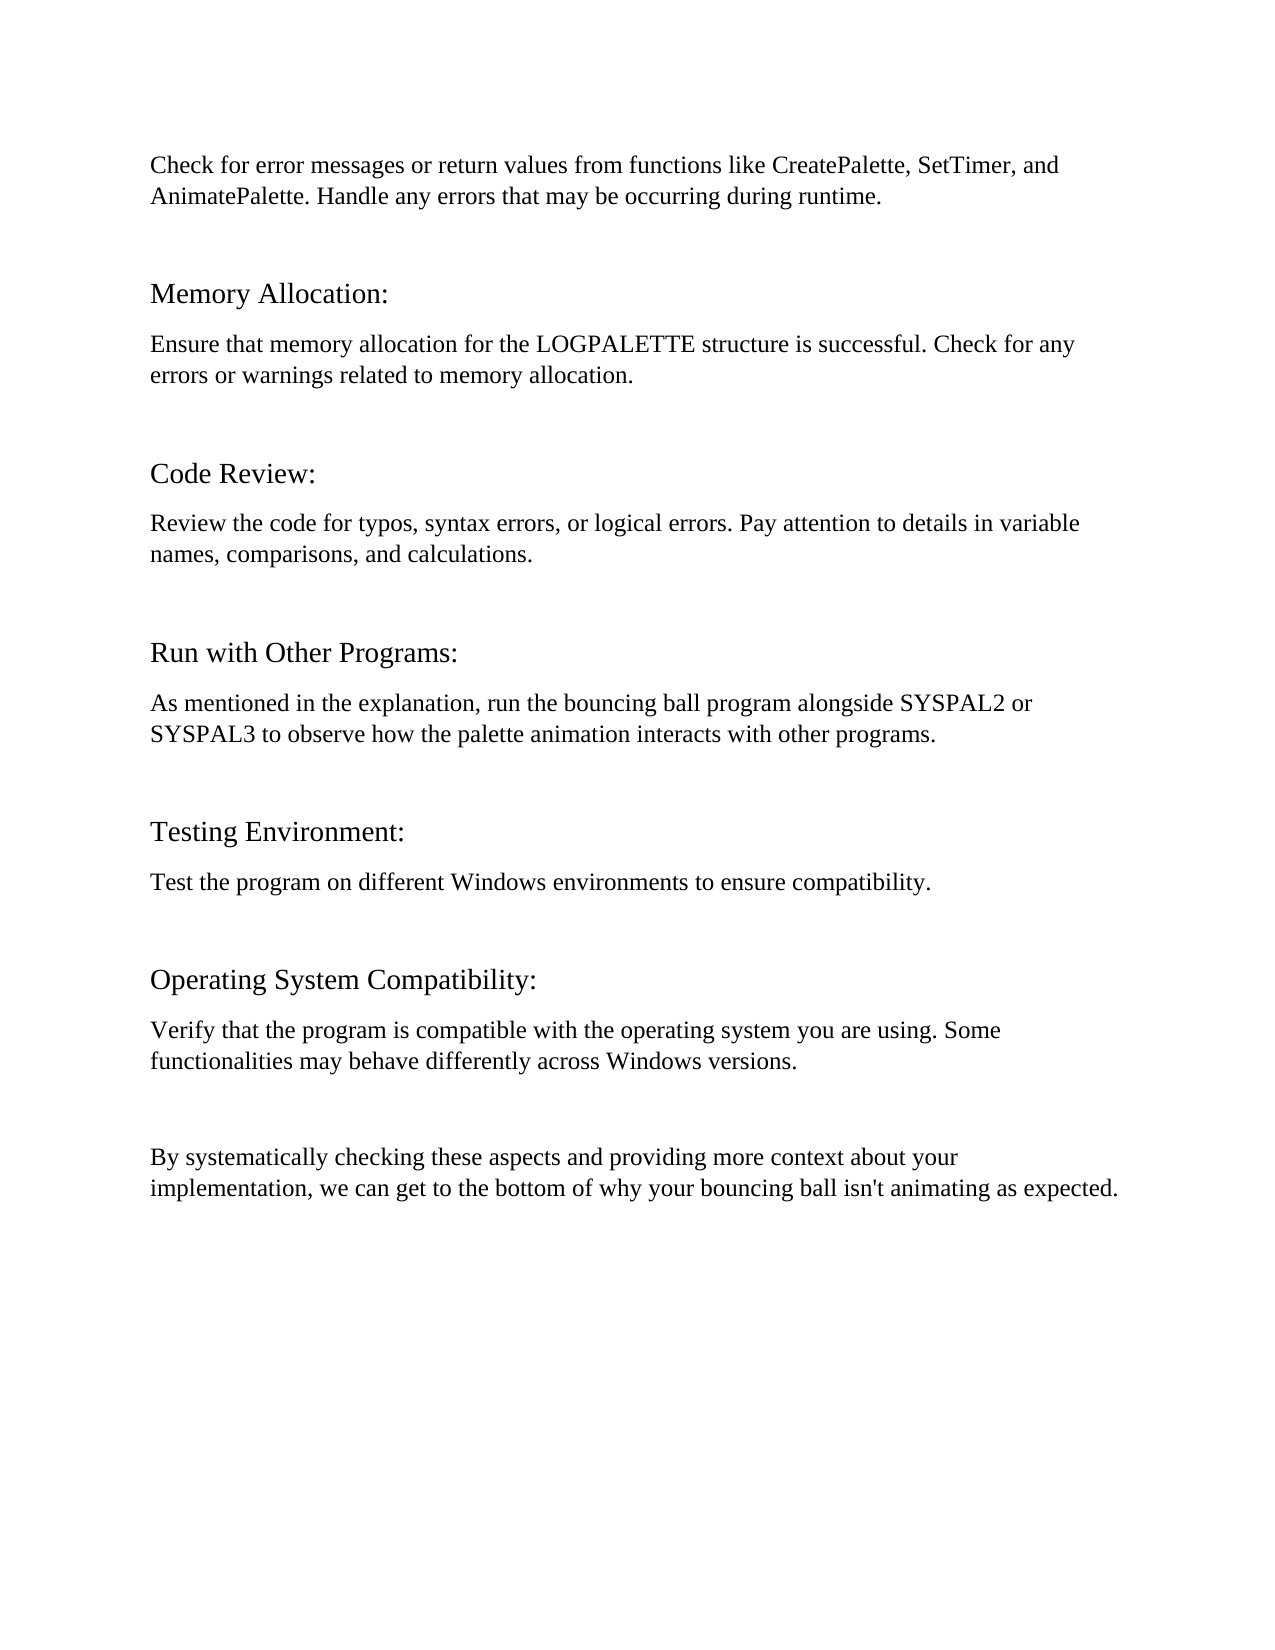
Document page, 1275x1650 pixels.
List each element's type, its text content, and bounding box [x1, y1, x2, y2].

text Code Review: [150, 456, 1125, 489]
text Check for error messages or return values from functions like CreatePalette, SetTimer, and AnimatePalette. Handle any errors that may be occurring during runtime. [150, 150, 1125, 210]
text As mentioned in the explanation, run the bouncing ball program alongside SYSPAL2 or SYSPAL3 to observe how the palette animation interacts with other programs. [150, 688, 1125, 748]
text Operating System Compatibility: [150, 962, 1125, 996]
text Verify that the program is compatible with the operating system you are using. Some functionalities may behave differently across Windows versions. [150, 1015, 1125, 1075]
text Memory Allocation: [150, 276, 1125, 310]
text Ensure that memory allocation for the LOGPALETTE structure is successful. Check for any errors or warnings related to memory allocation. [150, 329, 1125, 389]
text Run with Other Programs: [150, 635, 1125, 668]
text Review the code for typos, syntax errors, or logical errors. Pay attention to details in variable names, comparisons, and calculations. [150, 508, 1125, 568]
text Test the program on different Windows environments to ensure compatibility. [150, 867, 1125, 896]
text By systematically checking these aspects and providing more context about your implementation, we can get to the bottom of why your bouncing ball isn't animating as expected. [150, 1142, 1125, 1202]
text Testing Environment: [150, 814, 1125, 848]
